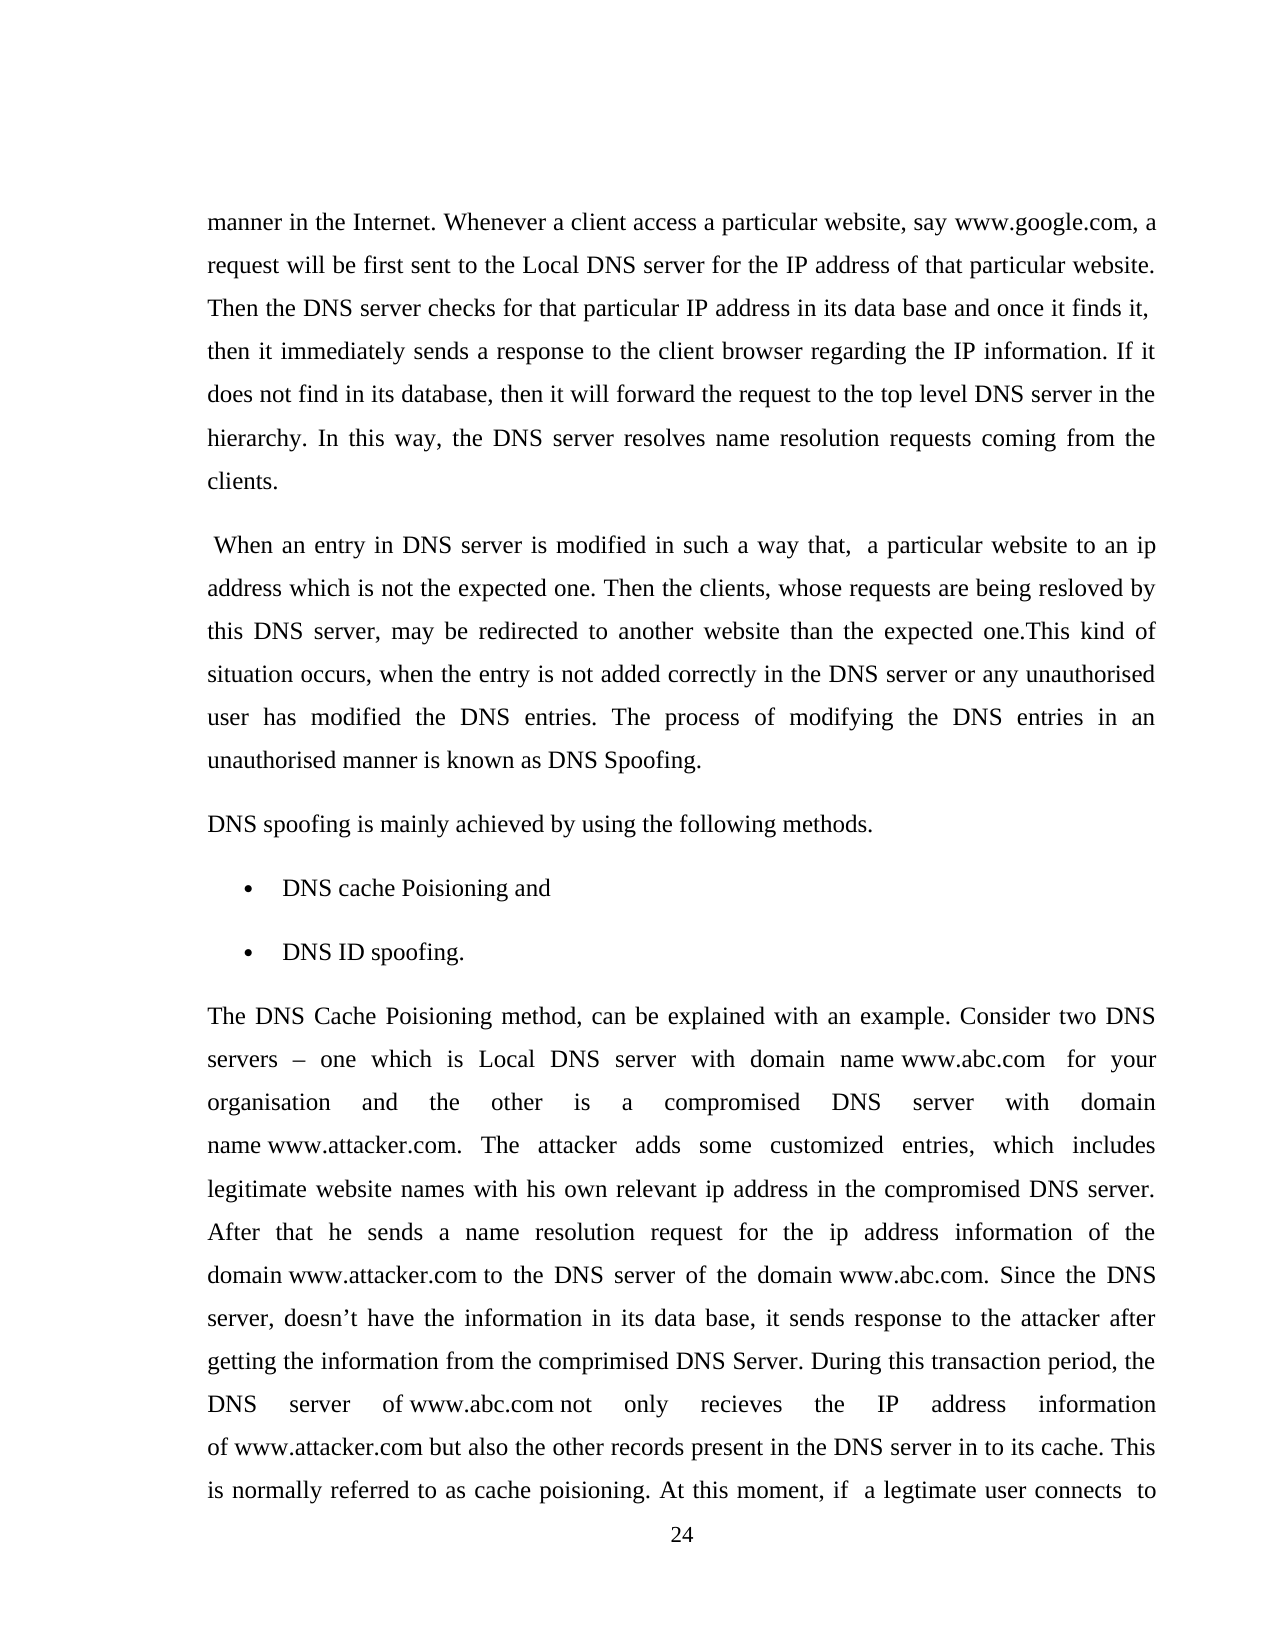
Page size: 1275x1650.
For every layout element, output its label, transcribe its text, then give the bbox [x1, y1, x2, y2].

text DNS spoofing is mainly achieved by using the following methods. [207, 809, 1156, 838]
text When an entry in DNS server is modified in such a way that, a particular website to an ip address which is not the expected one. Then the clients, whose requests are being resloved by this DNS server, may be redirected to another website than the expected one.This kind of situation occurs, when the entry is not added correctly in the DNS server or any unauthorised user has modified the DNS entries. The process of modifying the DNS entries in an unauthorised manner is known as DNS Spoofing. [207, 530, 1156, 774]
list DNS cache Poisioning and [244, 873, 1156, 902]
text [207, 207, 1156, 494]
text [207, 1001, 1156, 1504]
list DNS ID spoofing. [244, 937, 1156, 966]
